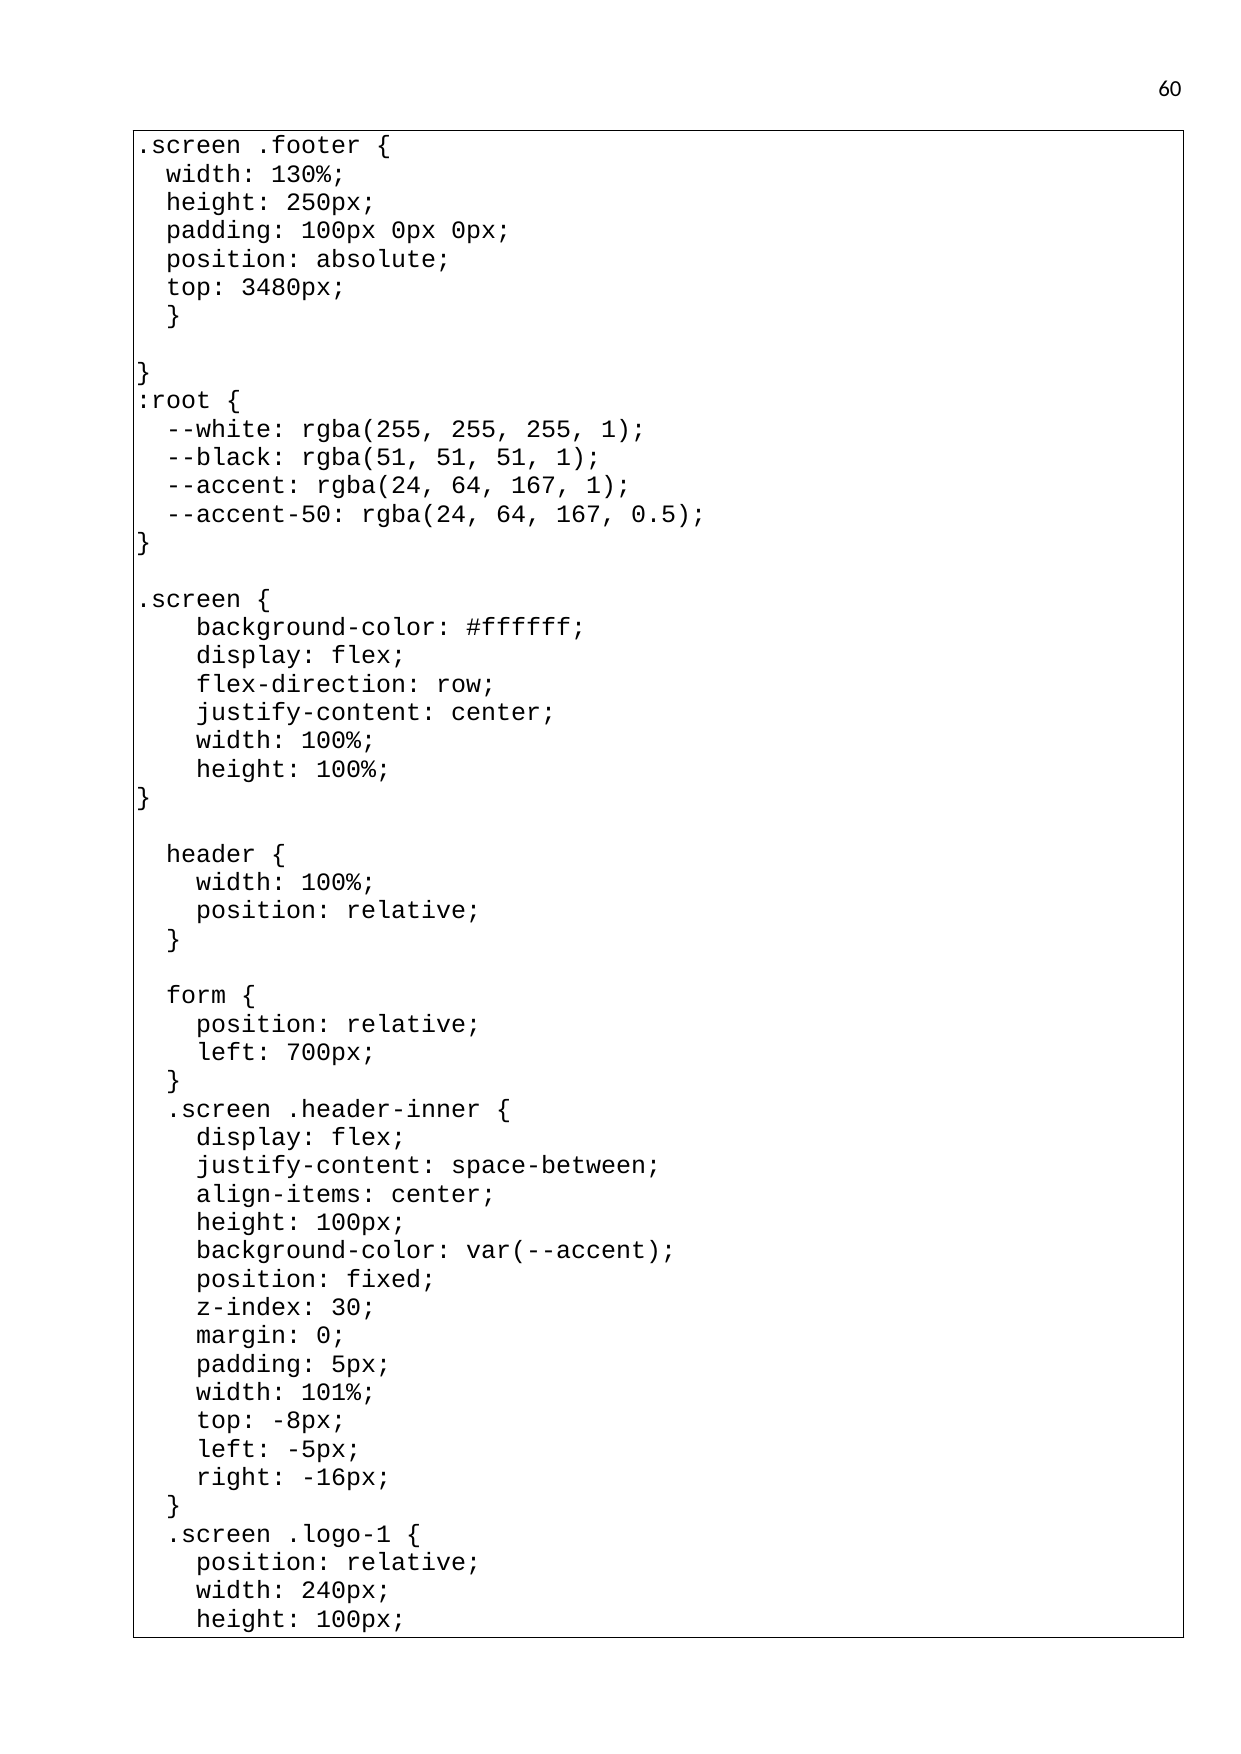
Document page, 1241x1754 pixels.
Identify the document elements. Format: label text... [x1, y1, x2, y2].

text form { [136, 983, 1181, 1011]
text width: 240px; [136, 1578, 1181, 1603]
text } [136, 926, 1181, 955]
text --accent-50: rgba(24, 64, 167, 0.5); [136, 501, 1181, 530]
text } [136, 1068, 1181, 1096]
text top: 3480px; [136, 275, 1181, 303]
text justify-content: center; [136, 700, 1181, 728]
text height: 100%; [136, 756, 1181, 785]
text position: absolute; [136, 246, 1181, 275]
text height: 250px; [136, 190, 1181, 218]
text display: flex; [136, 1125, 1181, 1153]
text align-items: center; [136, 1181, 1181, 1210]
text } [136, 1493, 1181, 1521]
text left: 700px; [136, 1040, 1181, 1068]
text background-color: var(--accent); [136, 1238, 1181, 1266]
text height: 100px; [136, 1210, 1181, 1238]
text margin: 0; [136, 1323, 1181, 1351]
text .screen .logo-1 { [136, 1521, 1181, 1550]
text } [136, 303, 1181, 331]
text padding: 100px 0px 0px; [136, 218, 1181, 246]
text } [136, 530, 1181, 558]
text left: -5px; [136, 1436, 1181, 1465]
text background-color: #ffffff; [136, 615, 1181, 643]
text height: 100px; [134, 1603, 1183, 1637]
text z-index: 30; [136, 1295, 1181, 1323]
text position: relative; [136, 1011, 1181, 1040]
text justify-content: space-between; [136, 1153, 1181, 1181]
text position: relative; [136, 1550, 1181, 1578]
text } [136, 785, 1181, 813]
text header { [136, 841, 1181, 870]
text width: 101%; [136, 1380, 1181, 1408]
text :root { [136, 388, 1181, 416]
text .screen .header-inner { [136, 1096, 1181, 1125]
text width: 130%; [136, 161, 1181, 190]
text display: flex; [136, 643, 1181, 671]
text --black: rgba(51, 51, 51, 1); [136, 445, 1181, 473]
text position: relative; [136, 898, 1181, 926]
text position: fixed; [136, 1266, 1181, 1295]
text } [136, 360, 1181, 388]
text right: -16px; [136, 1465, 1181, 1493]
text .screen { [136, 586, 1181, 615]
text width: 100%; [136, 870, 1181, 898]
text flex-direction: row; [136, 671, 1181, 700]
text --accent: rgba(24, 64, 167, 1); [136, 473, 1181, 501]
text padding: 5px; [136, 1351, 1181, 1380]
text width: 100%; [136, 728, 1181, 756]
text top: -8px; [136, 1408, 1181, 1436]
text .screen .footer { [134, 131, 1183, 161]
text --white: rgba(255, 255, 255, 1); [136, 416, 1181, 445]
